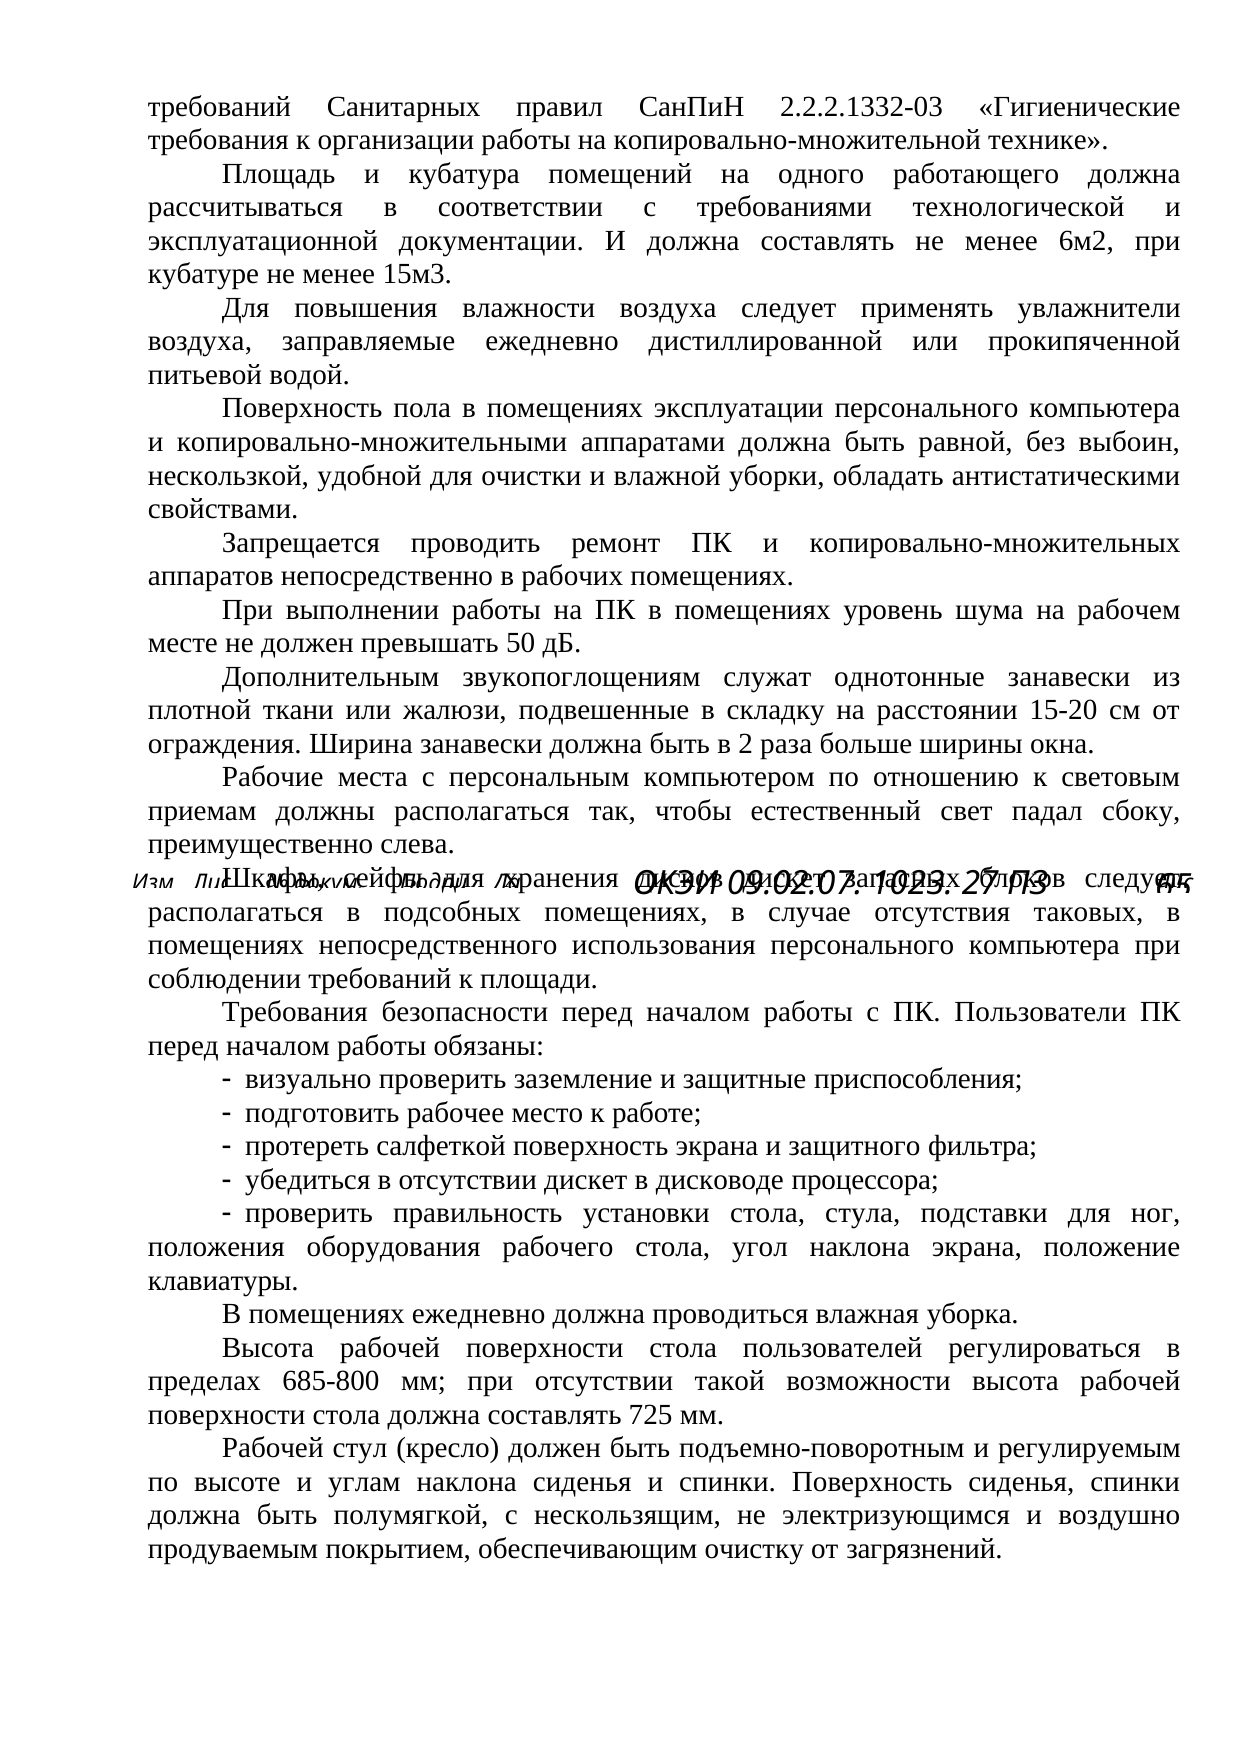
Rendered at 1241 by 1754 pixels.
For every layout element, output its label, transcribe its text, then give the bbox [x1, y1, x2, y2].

text Площадь и кубатура помещений на одного работающего должна рассчитываться в соответствии с требованиями технологической и эксплуатационной документации. И должна составлять не менее 6м2, при кубатуре не менее 15м3. [148, 156, 1181, 290]
text Рабочие места с персональным компьютером по отношению к световым приемам должны располагаться так, чтобы естественный свет падал сбоку, преимущественно слева. [148, 759, 1181, 860]
text Высота рабочей поверхности стола пользователей регулироваться в пределах 685-800 мм; при отсутствии такой возможности высота рабочей поверхности стола должна составлять 725 мм. [148, 1330, 1181, 1430]
text В помещениях ежедневно должна проводиться влажная уборка. [148, 1296, 1181, 1330]
text Рабочей стул (кресло) должен быть подъемно-поворотным и регулируемым по высоте и углам наклона сиденья и спинки. Поверхность сиденья, спинки должна быть полумягкой, с нескользящим, не электризующимся и воздушно продуваемым покрытием, обеспечивающим очистку от загрязнений. [148, 1430, 1181, 1564]
list визуально проверить заземление и защитные приспособления; [148, 1061, 1181, 1095]
text Дополнительным звукопоглощениям служат однотонные занавески из плотной ткани или жалюзи, подвешенные в складку на расстоянии 15-20 см от ограждения. Ширина занавески должна быть в 2 раза больше ширины окна. [148, 659, 1181, 759]
list проверить правильность установки стола, стула, подставки для ног, положения оборудования рабочего стола, угол наклона экрана, положение клавиатуры. [148, 1196, 1181, 1296]
list протереть салфеткой поверхность экрана и защитного фильтра; [148, 1128, 1181, 1162]
text Требования безопасности перед началом работы с ПК. Пользователи ПК перед началом работы обязаны: [148, 994, 1181, 1061]
text Запрещается проводить ремонт ПК и копировально-множительных аппаратов непосредственно в рабочих помещениях. [148, 525, 1181, 592]
text Шкафы, сейфы для хранения дисков дискет запасных блоков следует располагаться в подсобных помещениях, в случае отсутствия таковых, в помещениях непосредственного использования персонального компьютера при соблюдении требований к площади. [148, 860, 1181, 994]
list подготовить рабочее место к работе; [148, 1095, 1181, 1128]
text Для повышения влажности воздуха следует применять увлажнители воздуха, заправляемые ежедневно дистиллированной или прокипяченной питьевой водой. [148, 290, 1181, 391]
text При выполнении работы на ПК в помещениях уровень шума на рабочем месте не должен превышать 50 дБ. [148, 592, 1181, 659]
list убедиться в отсутствии дискет в дисководе процессора; [148, 1162, 1181, 1196]
text Поверхность пола в помещениях эксплуатации персонального компьютера и копировально-множительными аппаратами должна быть равной, без выбоин, нескользкой, удобной для очистки и влажной уборки, обладать антистатическими свойствами. [148, 391, 1181, 525]
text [148, 89, 1181, 156]
